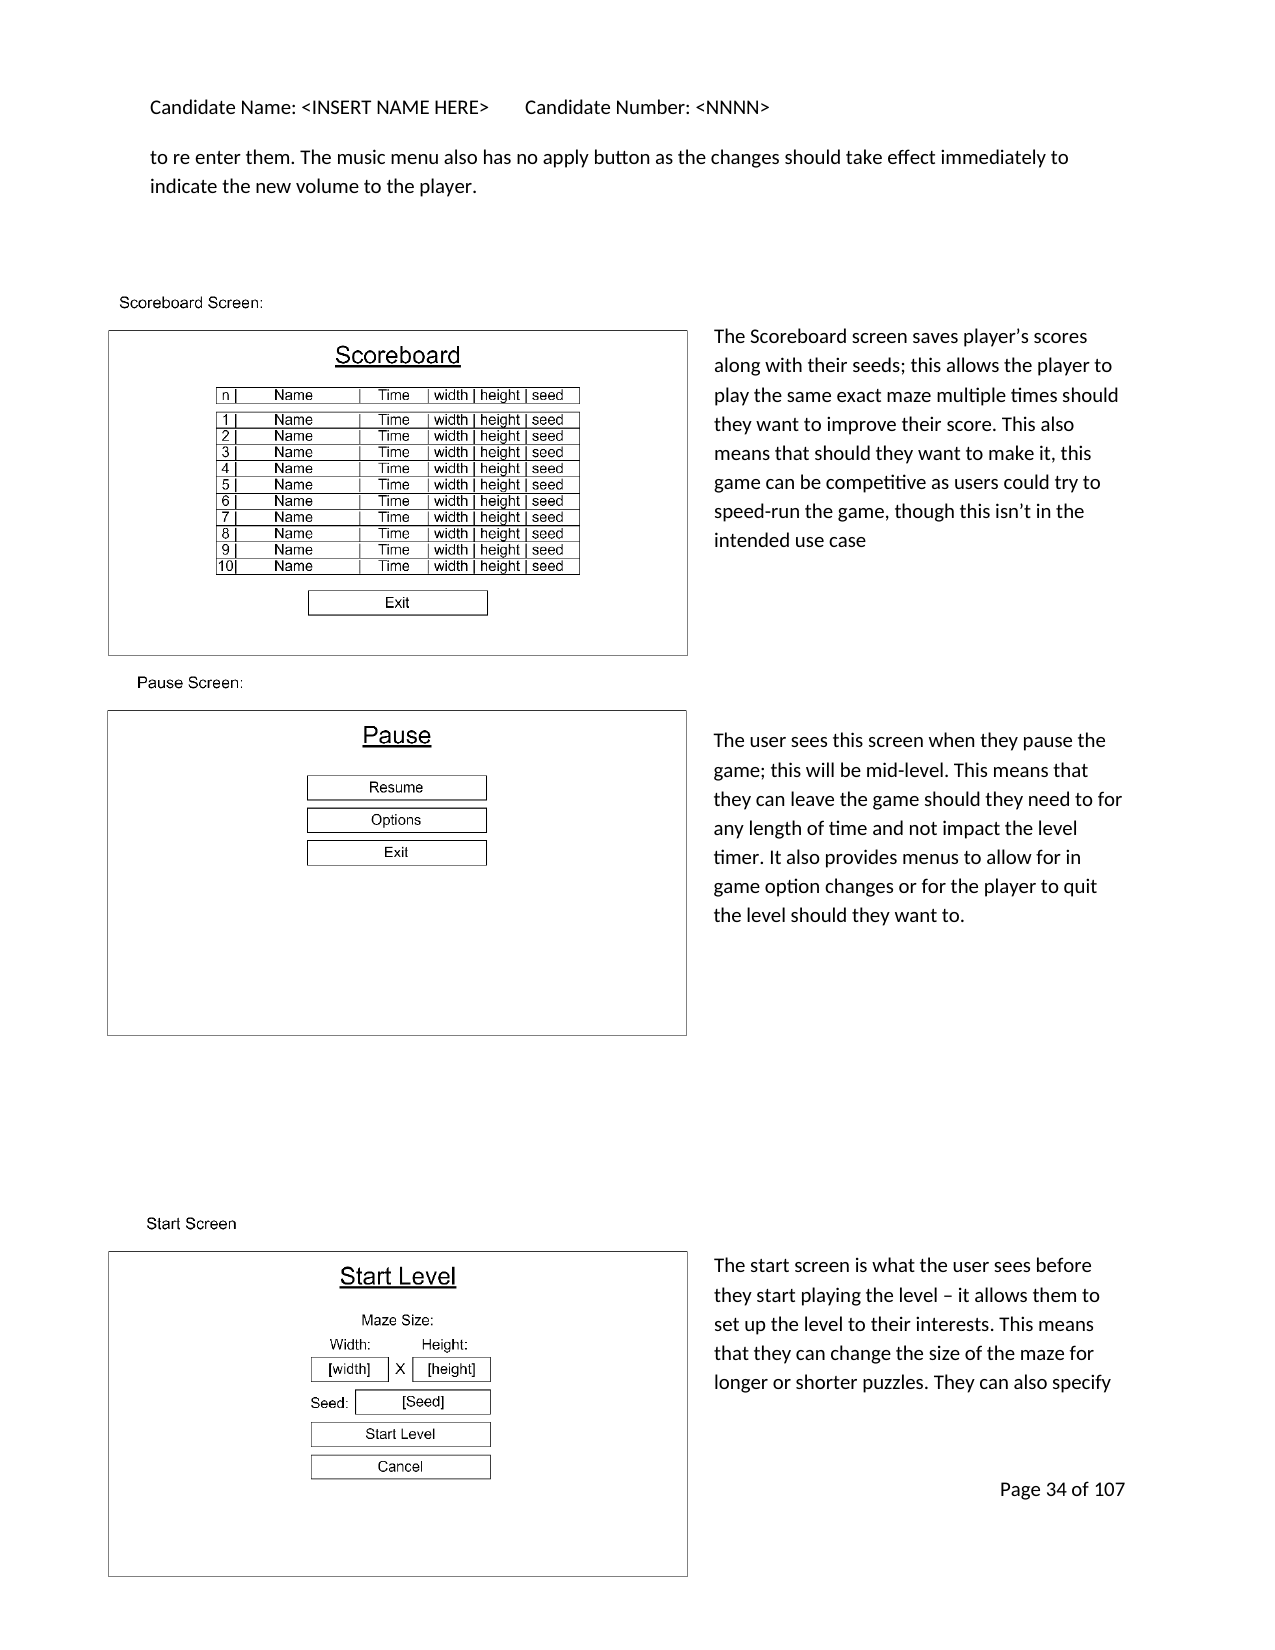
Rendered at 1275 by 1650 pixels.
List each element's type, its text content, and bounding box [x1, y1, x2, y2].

text The user sees this screen when they pause the game; this will be mid-level. This means that they can leave the game should they need to for any length of time and not impact the level timer. It also provides menus to allow for in game option changes or for the player to quit the level should they want to. [695, 728, 1125, 928]
picture [100, 1202, 695, 1585]
text The Scoreboard screen saves player’s scores along with their seeds; this allows the player to play the same exact maze multiple times should they want to improve their score. This also means that should they want to make it, this game can be competitive as users could try to speed-run the game, though this isn’t in the intended use case [695, 323, 1125, 553]
picture [100, 281, 695, 1044]
